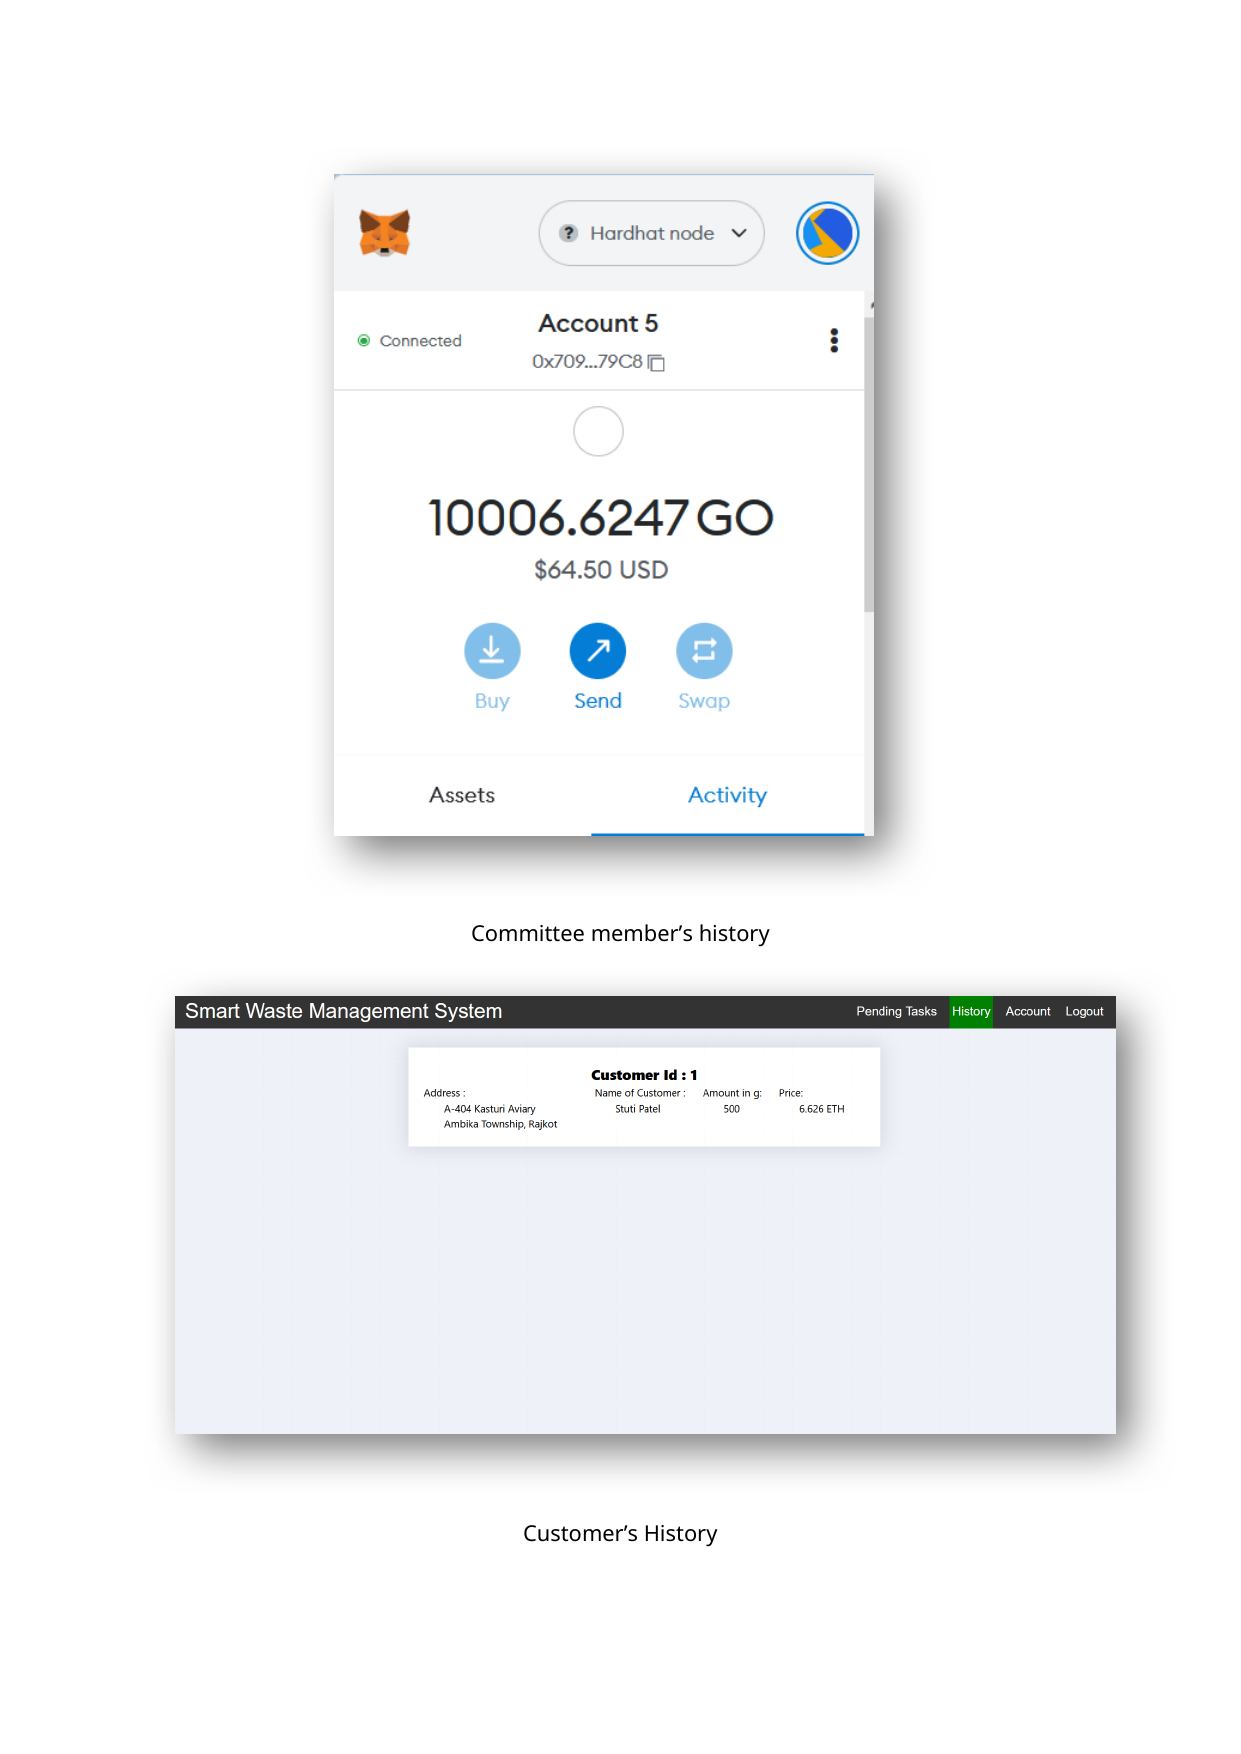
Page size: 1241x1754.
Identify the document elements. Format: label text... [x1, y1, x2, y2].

text Committee member’s history [150, 918, 1090, 948]
text Customer’s History [150, 1518, 1090, 1548]
picture [334, 174, 874, 836]
picture [175, 996, 1116, 1434]
